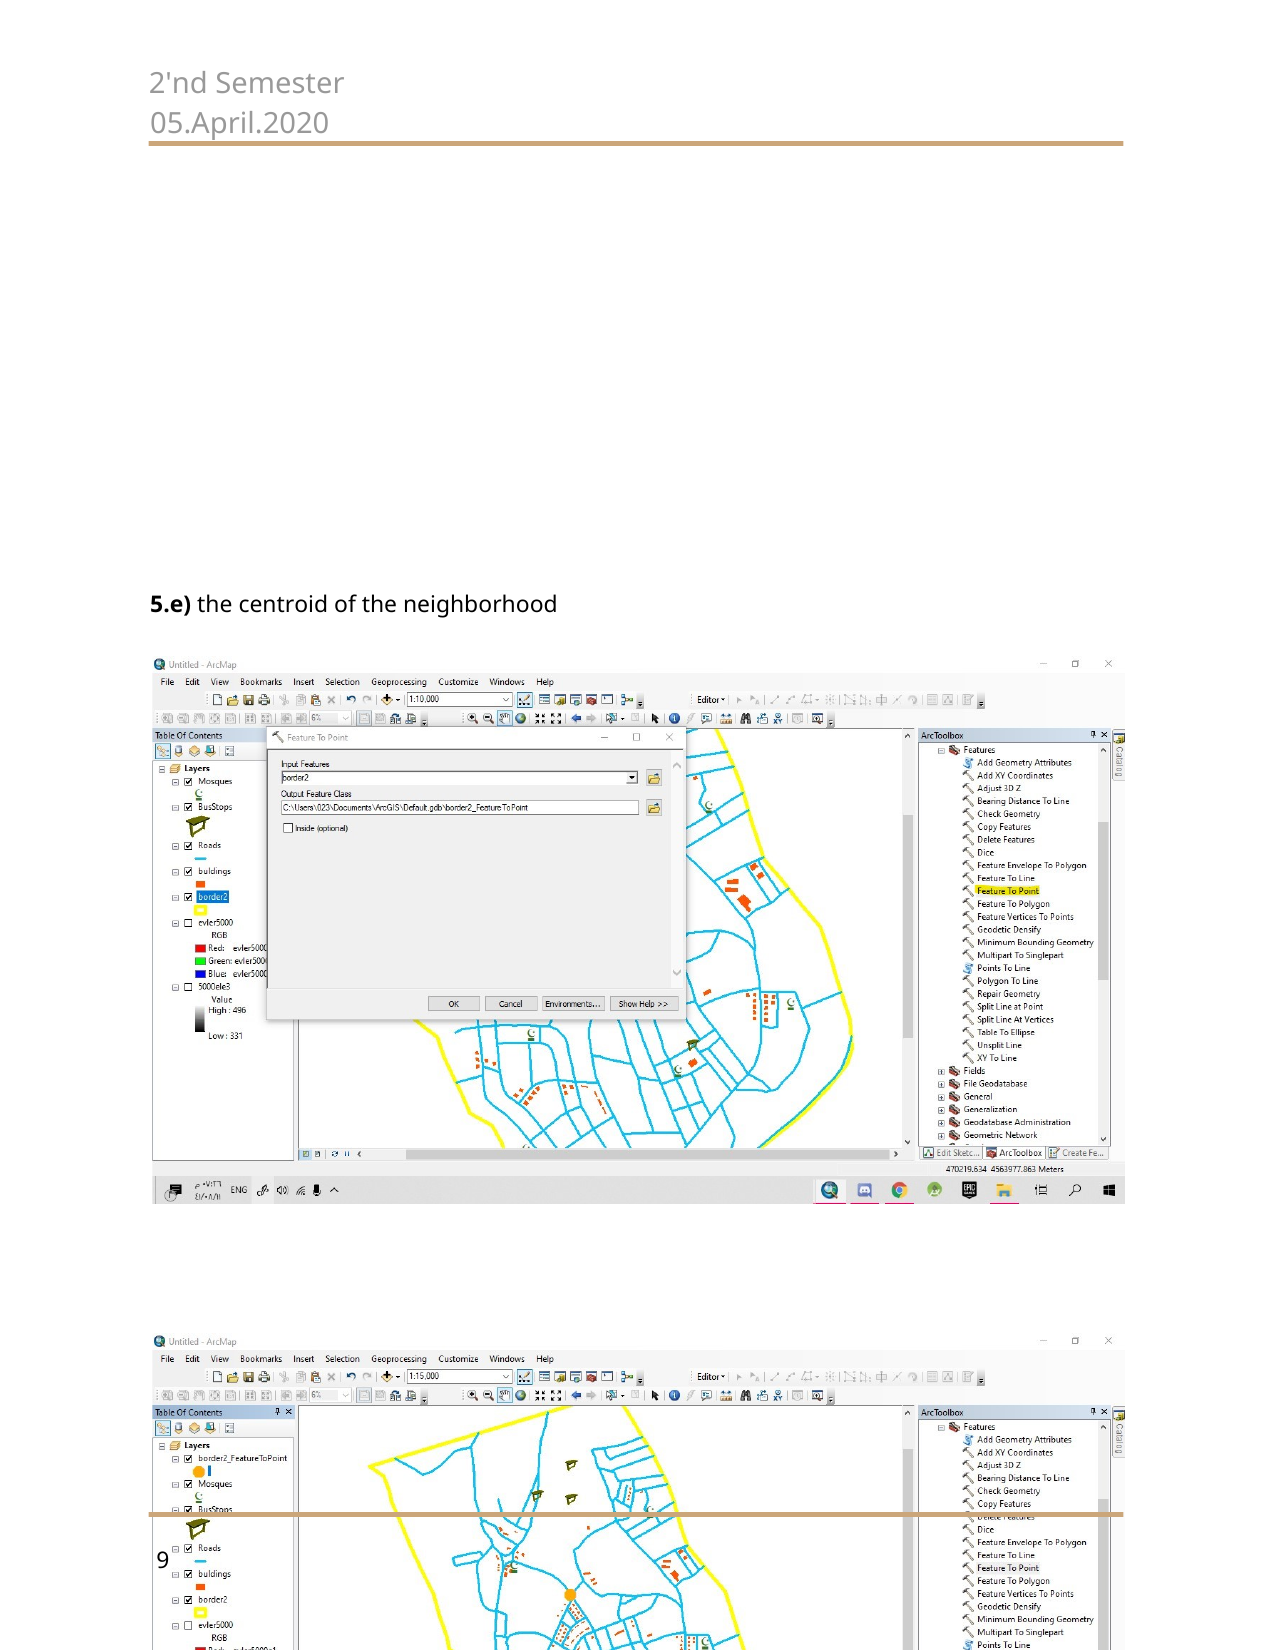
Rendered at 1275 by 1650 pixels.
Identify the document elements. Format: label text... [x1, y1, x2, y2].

text 5.e) the centroid of the neighborhood [150, 588, 1125, 619]
picture [152, 656, 1125, 1204]
picture [148, 141, 1124, 146]
picture [148, 1333, 1125, 1650]
